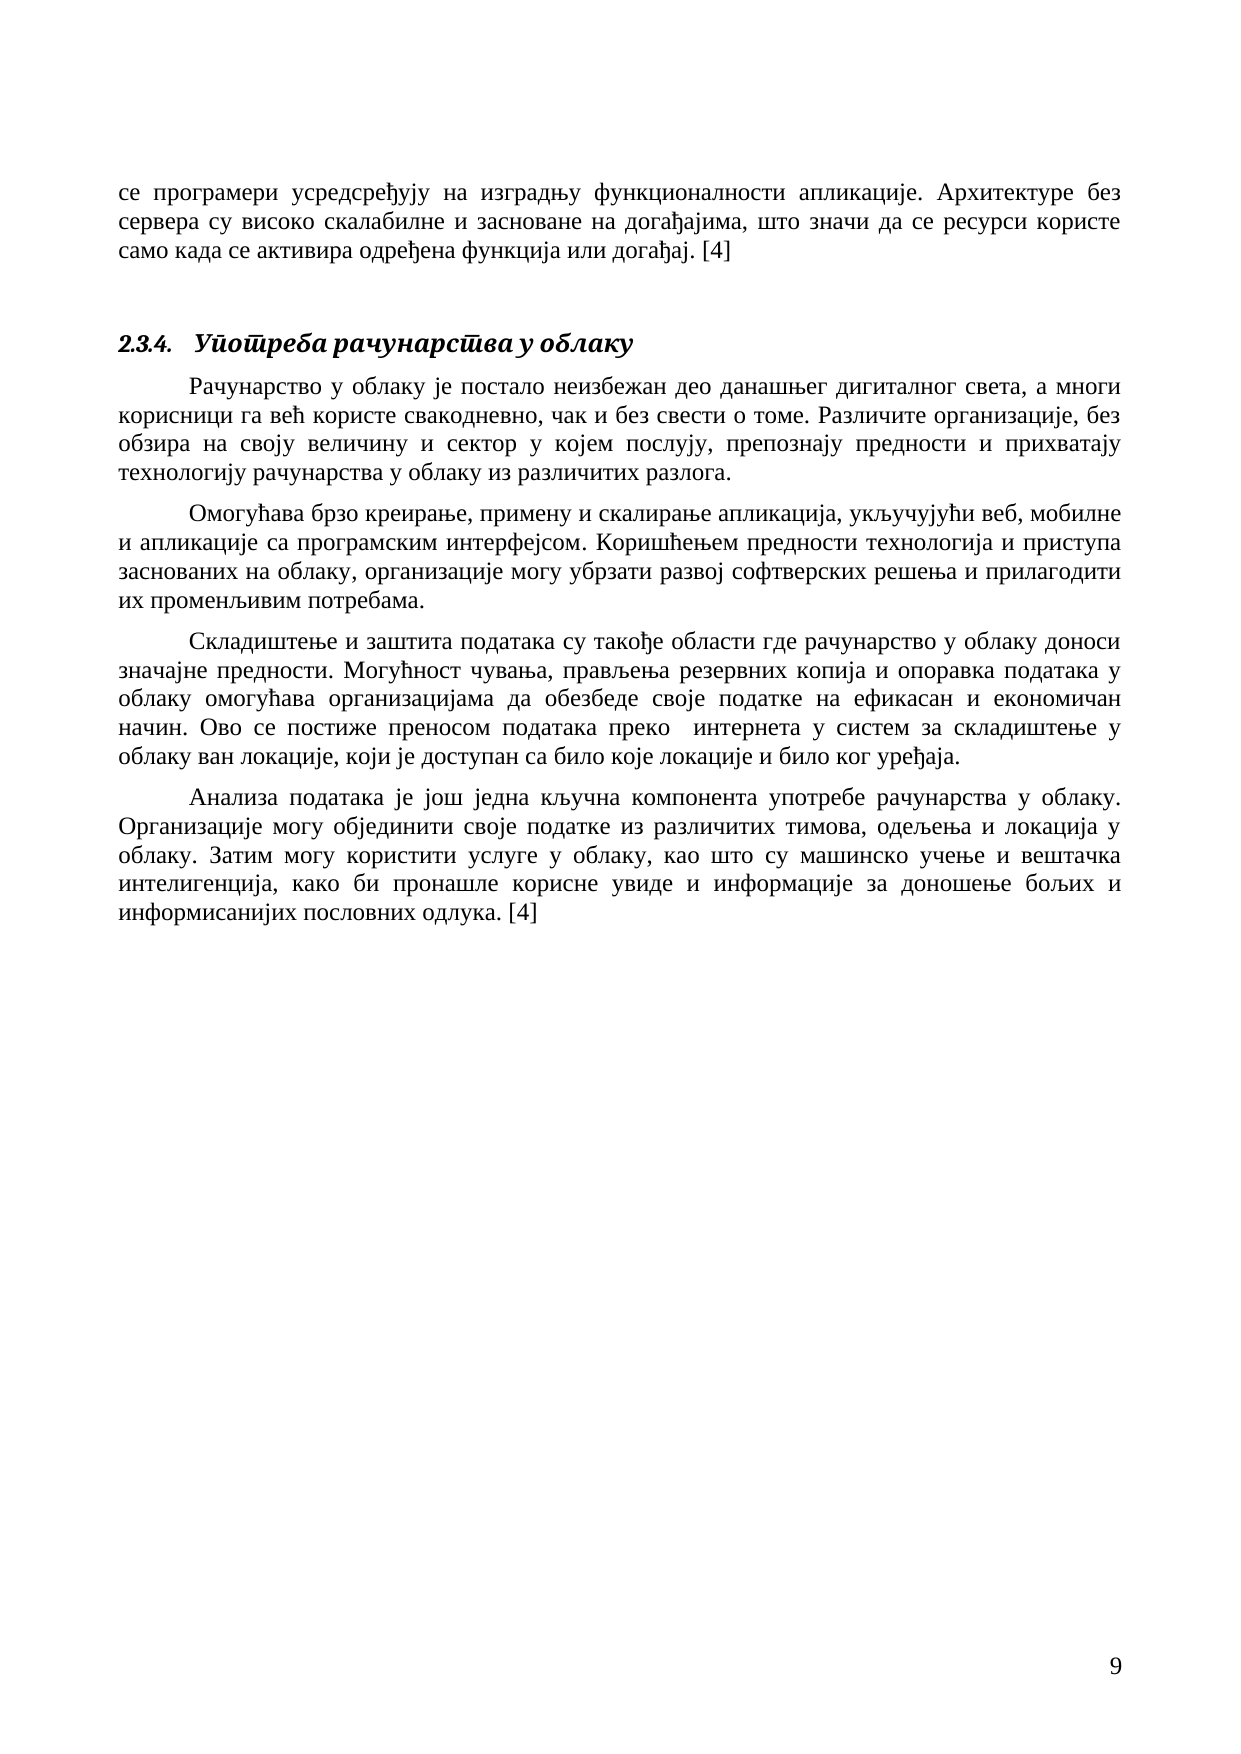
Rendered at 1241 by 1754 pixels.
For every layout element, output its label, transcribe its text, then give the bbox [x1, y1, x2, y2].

text Oмогућава брзо креирање, примену и скалирање апликација, укључујући веб, мобилне и апликације са програмским интерфејсом. Коришћењем предности технологија и приступа заснованих на облаку, организације могу убрзати развој софтверских решења и прилагодити их променљивим потребама. [118, 498, 1122, 613]
text Складиштење и заштита података су такође области где рачунарство у облаку доноси значајне предности. Могућност чувања, прављења резервних копија и опоравка података у облаку омогућава организацијама да обезбеде своје податке на ефикасан и економичан начин. Ово се постиже преносом података преко интернета у систем за складиштење у облаку ван локације, који је доступан са било које локације и било ког уређаја. [118, 626, 1122, 770]
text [118, 177, 1122, 263]
text Анализа података је још једна кључна компонента употребе рачунарства у облаку. Организације могу објединити своје податке из различитих тимова, одељења и локација у облаку. Затим могу користити услуге у облаку, као што су машинско учење и вештачка интелигенција, како би пронашле корисне увиде и информације за доношење бољих и информисанијих пословних одлука. [4] [118, 782, 1122, 926]
text Рачунарство у облаку је постало неизбежан део данашњег дигиталног света, а многи корисници га већ користе свакодневно, чак и без свести о томе. Различите организације, без обзира на своју величину и сектор у којем послују, препознају предности и прихватају технологију рачунарства у облаку из различитих разлога. [118, 371, 1122, 486]
text Употреба рачунарства у облаку [118, 330, 1122, 358]
